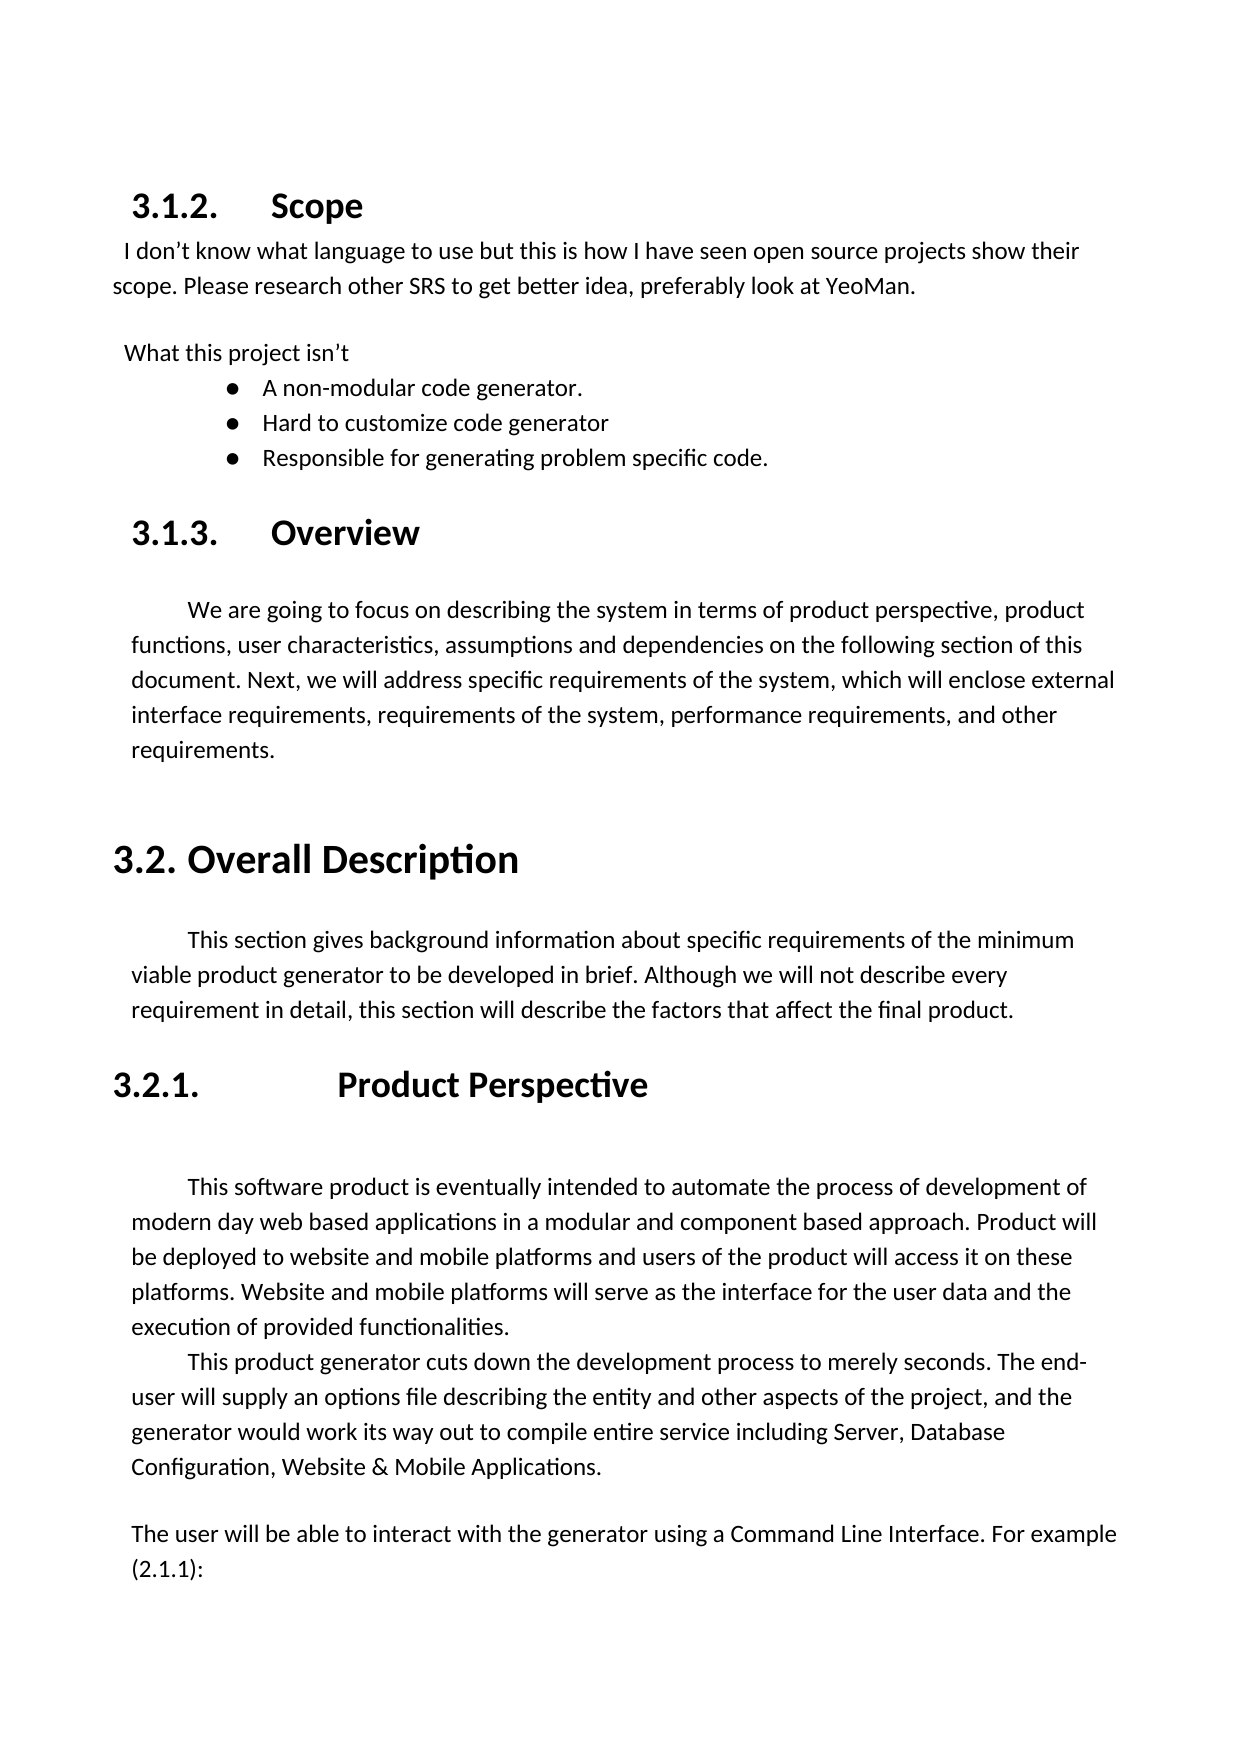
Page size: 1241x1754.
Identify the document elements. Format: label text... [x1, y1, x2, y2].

list A non-modular code generator. [225, 372, 1128, 403]
text I don’t know what language to use but this is how I have seen open source projects show their scope. Please research other SRS to get better idea, preferably look at YeoMan. [112, 235, 1128, 300]
text 3.2.1. Product Perspective [112, 1061, 1128, 1107]
text What this project isn’t [112, 337, 1128, 368]
text This software product is eventually intended to automate the process of development of modern day web based applications in a modular and component based approach. Product will be deployed to website and mobile platforms and users of the product will access it on these platforms. Website and mobile platforms will serve as the interface for the user data and the execution of provided functionalities. [131, 1171, 1128, 1342]
list Responsible for generating problem specific code. [225, 442, 1128, 473]
text This product generator cuts down the development process to merely seconds. The end-user will supply an options file describing the entity and other aspects of the project, and the generator would work its way out to compile entire service including Server, Database Configuration, Website & Mobile Applications. [131, 1346, 1128, 1482]
text The user will be able to interact with the generator using a Command Line Interface. For example (2.1.1): [131, 1518, 1128, 1584]
text 3.1.3. Overview [131, 509, 1128, 555]
text 3.1.2. Scope [131, 182, 1128, 228]
text 3.2. Overall Description [112, 833, 1128, 884]
text This section gives background information about specific requirements of the minimum viable product generator to be developed in brief. Although we will not describe every requirement in detail, this section will describe the factors that affect the final product. [131, 924, 1128, 1025]
list Hard to customize code generator [225, 407, 1128, 438]
text We are going to focus on describing the system in terms of product perspective, product functions, user characteristics, assumptions and dependencies on the following section of this document. Next, we will address specific requirements of the system, which will enclose external interface requirements, requirements of the system, performance requirements, and other requirements. [131, 594, 1128, 765]
